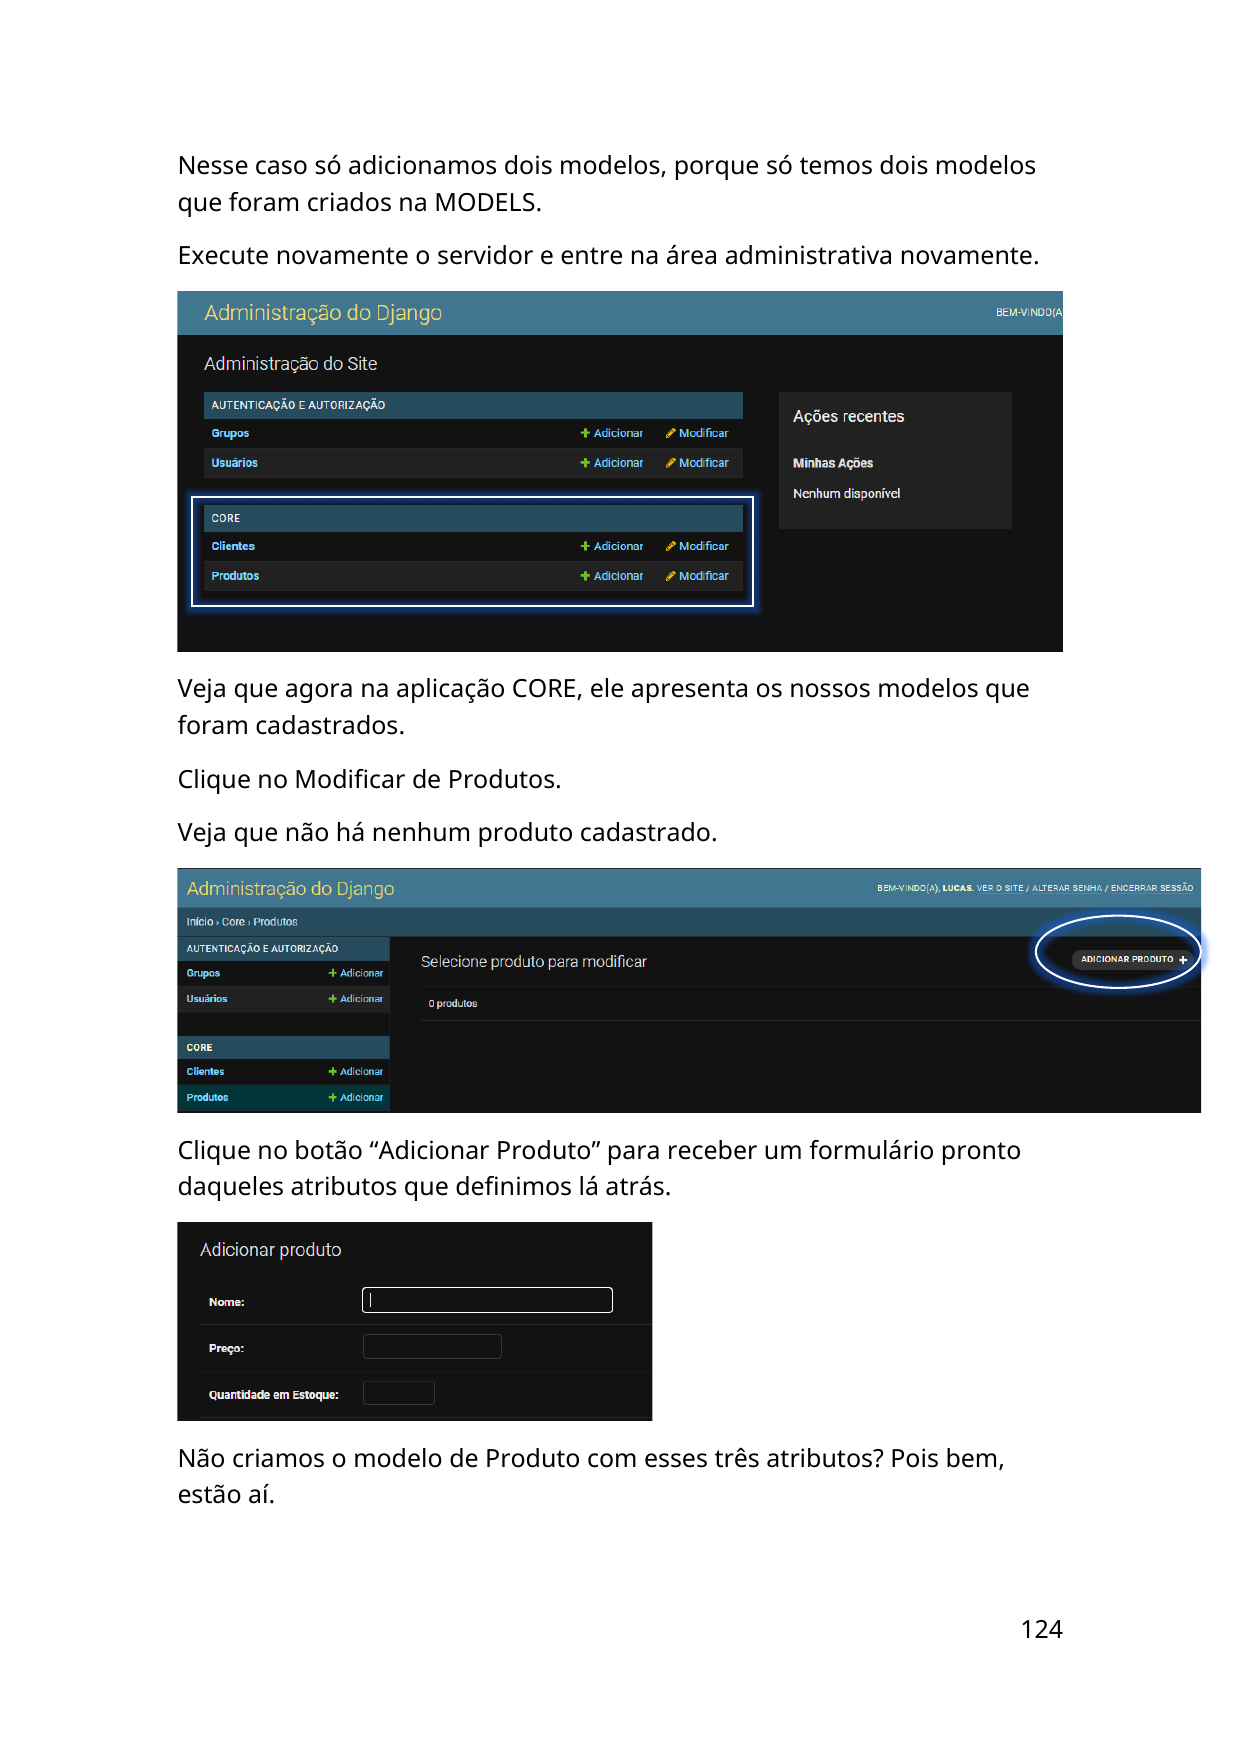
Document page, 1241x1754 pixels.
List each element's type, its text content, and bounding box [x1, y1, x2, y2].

text Não criamos o modelo de Produto com esses três atributos? Pois bem, estão aí. [177, 1440, 1063, 1511]
picture [1043, 920, 1194, 983]
text Execute novamente o servidor e entre na área administrativa novamente. [177, 238, 1063, 272]
text Veja que não há nenhum produto cadastrado. [177, 815, 1063, 849]
text Veja que agora na aplicação CORE, ele apresenta os nossos modelos que foram cadastrados. [177, 671, 1063, 742]
text Nesse caso só adicionamos dois modelos, porque só temos dois modelos que foram criados na MODELS. [177, 148, 1063, 218]
text Clique no Modificar de Produtos. [177, 761, 1063, 795]
picture [177, 1222, 653, 1421]
text Clique no botão “Adicionar Produto” para receber um formulário pronto daqueles atributos que definimos lá atrás. [177, 1132, 1063, 1203]
picture [177, 868, 1202, 1113]
picture [177, 291, 1063, 652]
